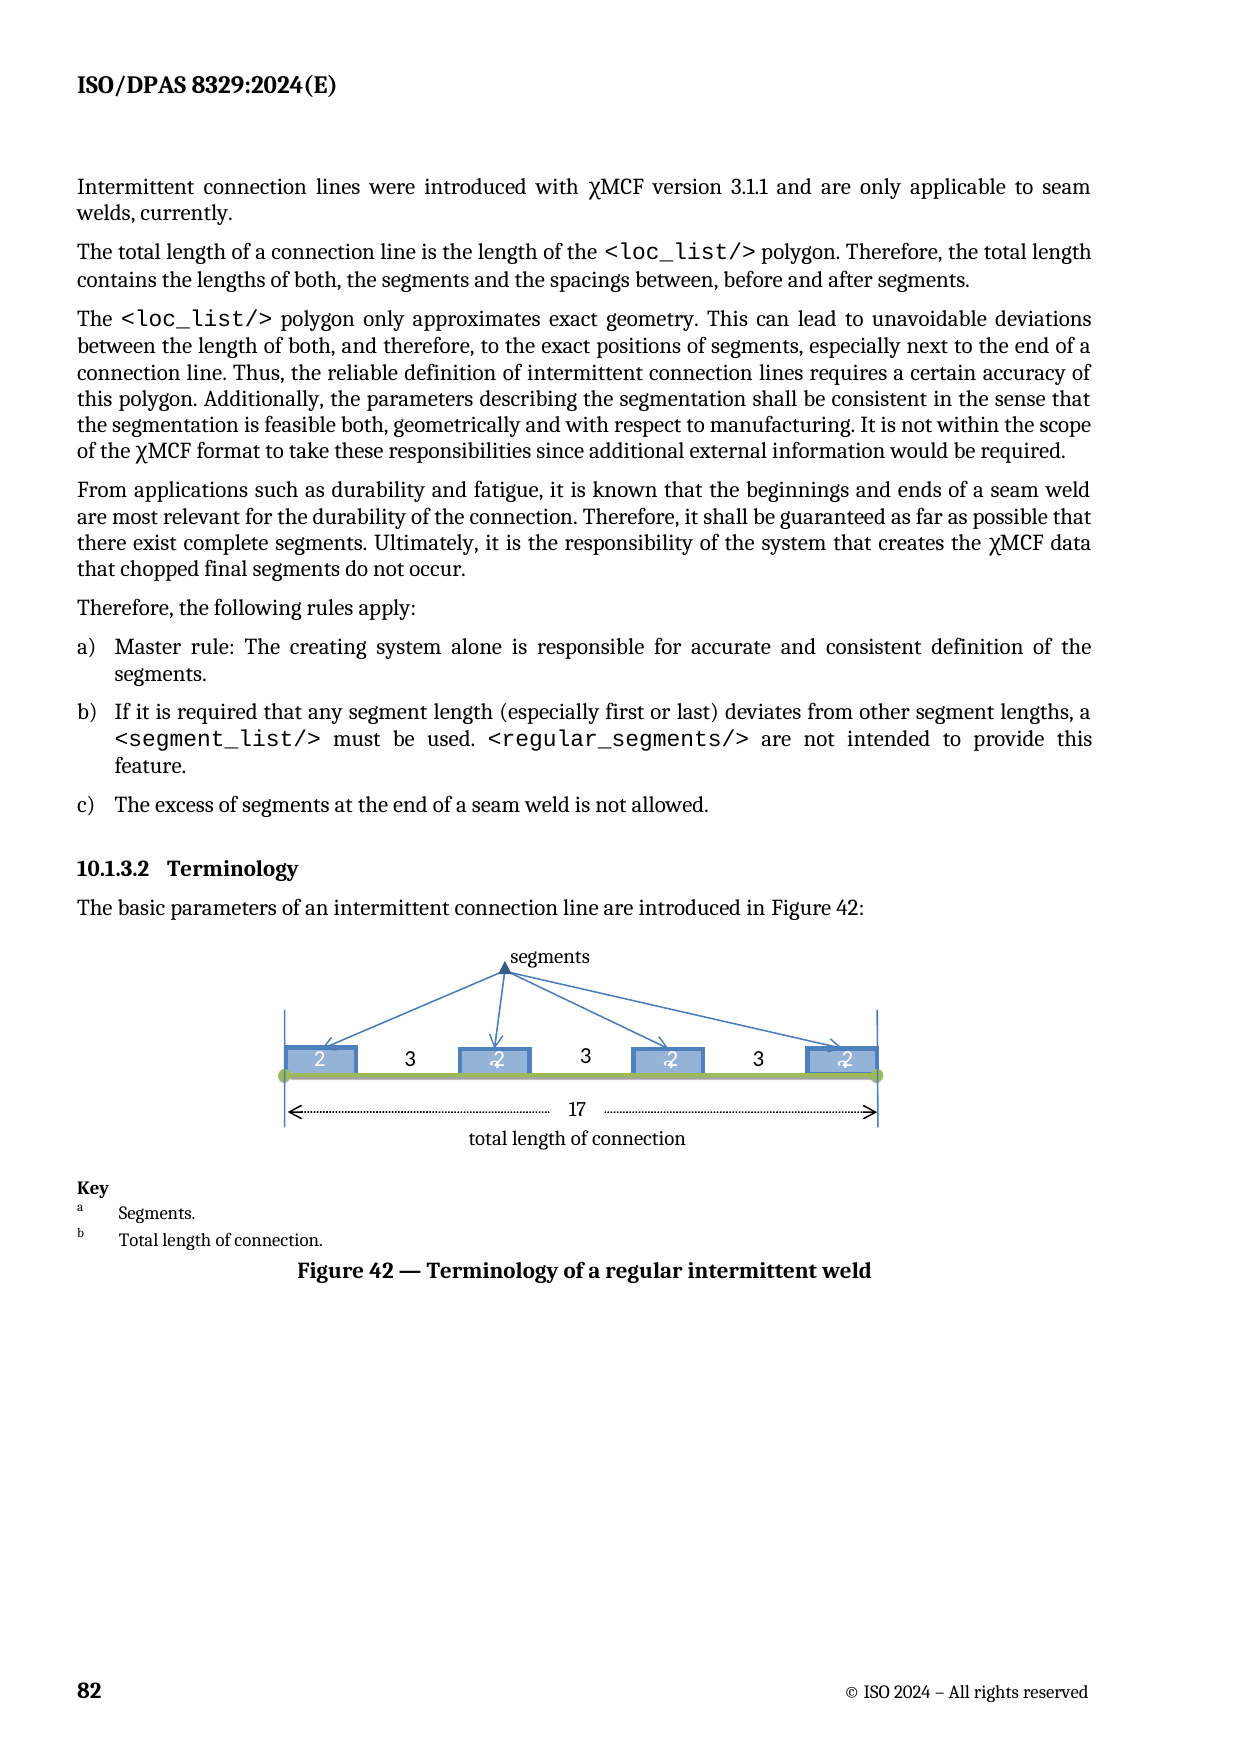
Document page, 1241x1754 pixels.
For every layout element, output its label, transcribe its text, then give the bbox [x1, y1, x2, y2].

list Master rule: The creating system alone is responsible for accurate and consistent definition of the segments. [77, 634, 1092, 687]
list If it is required that any segment length (especially first or last) deviates from other segment lengths, a <segment_list/> must be used. <regular_segments/> are not intended to provide this feature. [77, 699, 1092, 779]
text The total length of a connection line is the length of the <loc_list/> polygon. Therefore, the total length contains the lengths of both, the segments and the spacings between, before and after segments. [77, 239, 1092, 293]
text Key a Segments. b Total length of connection. [77, 1174, 1092, 1252]
list The excess of segments at the end of a seam weld is not allowed. [77, 792, 1092, 818]
text The basic parameters of an intermittent connection line are introduced in Figure 42: [77, 894, 1092, 921]
text Intermittent connection lines were introduced with χMCF version 3.1.1 and are only applicable to seam welds, currently. [77, 174, 1092, 227]
text Figure 42 — Terminology of a regular intermittent weld [77, 1258, 1092, 1284]
subtitle Terminology [77, 856, 1092, 882]
text Therefore, the following rules apply: [77, 595, 1092, 621]
text From applications such as durability and fatigue, it is known that the beginnings and ends of a seam weld are most relevant for the durability of the connection. Therefore, it shall be guaranteed as far as possible that there exist complete segments. Ultimately, it is the responsibility of the system that creates the χMCF data that chopped final segments do not occur. [77, 477, 1092, 583]
text The <loc_list/> polygon only approximates exact geometry. This can lead to unavoidable deviations between the length of both, and therefore, to the exact positions of segments, especially next to the end of a connection line. Thus, the reliable definition of intermittent connection lines requires a certain accuracy of this polygon. Additionally, the parameters describing the segmentation shall be consistent in the sense that the segmentation is feasible both, geometrically and with respect to manufacturing. It is not within the scope of the χMCF format to take these responsibilities since additional external information would be required. [77, 305, 1092, 465]
